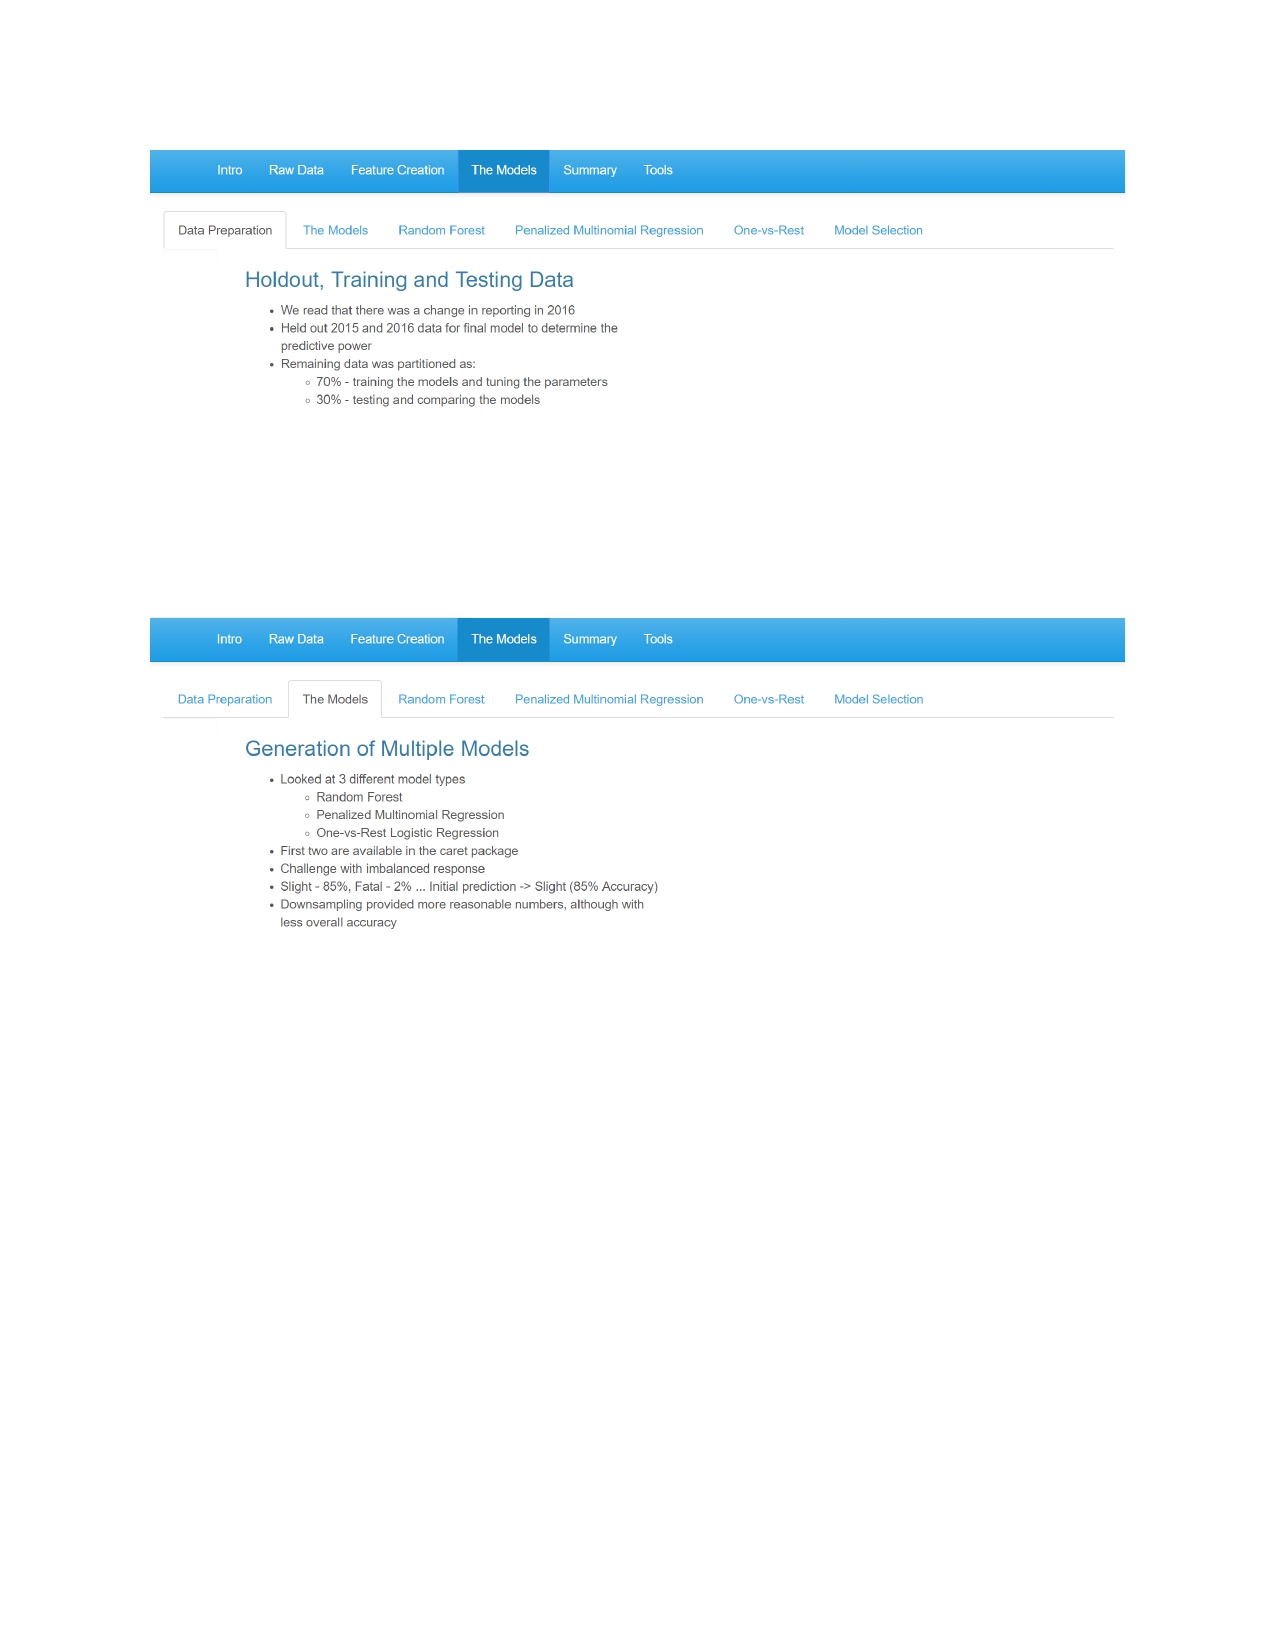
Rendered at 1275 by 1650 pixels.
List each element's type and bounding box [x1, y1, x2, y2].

picture [150, 150, 1125, 1095]
